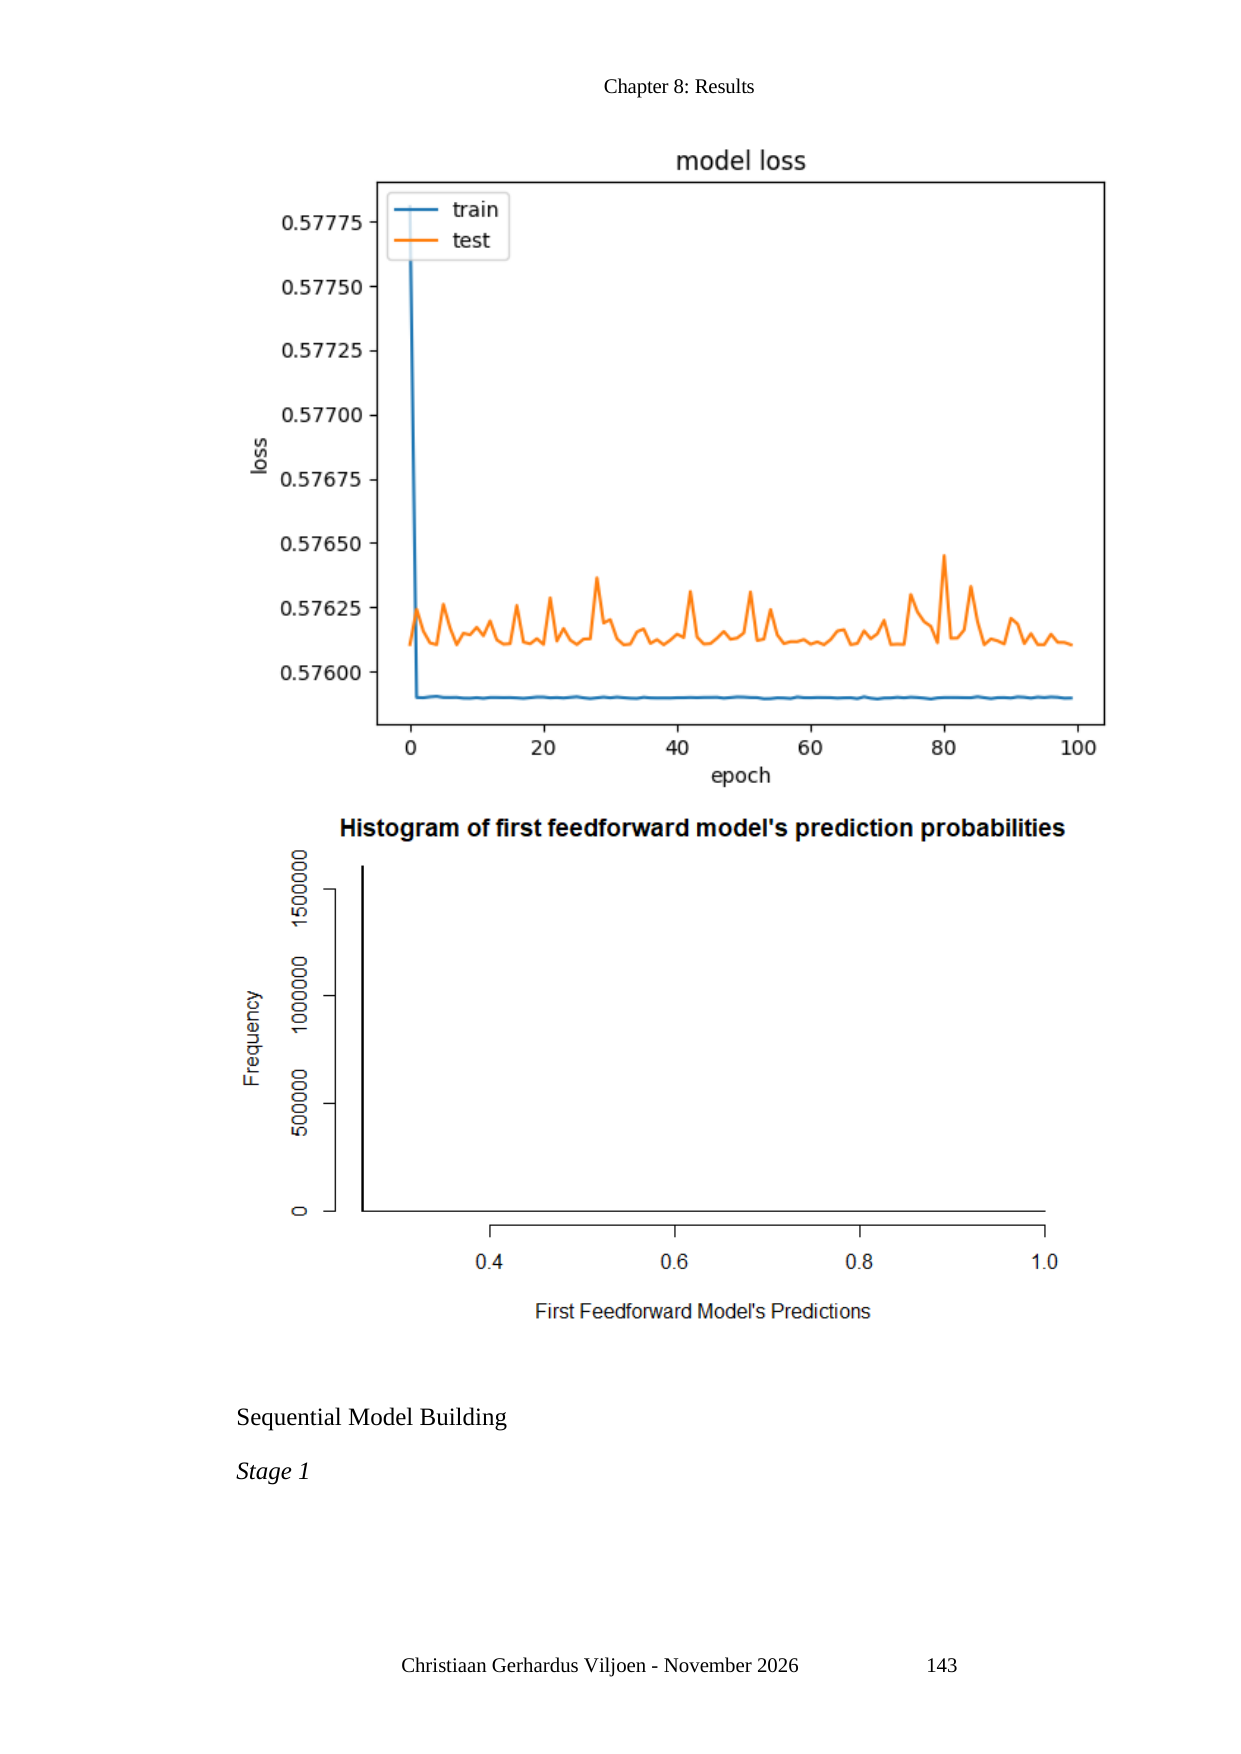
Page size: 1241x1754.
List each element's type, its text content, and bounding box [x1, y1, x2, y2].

subtitle Stage 1 [236, 1456, 1122, 1484]
subtitle Sequential Model Building [236, 1402, 1122, 1431]
picture [236, 135, 1123, 1349]
